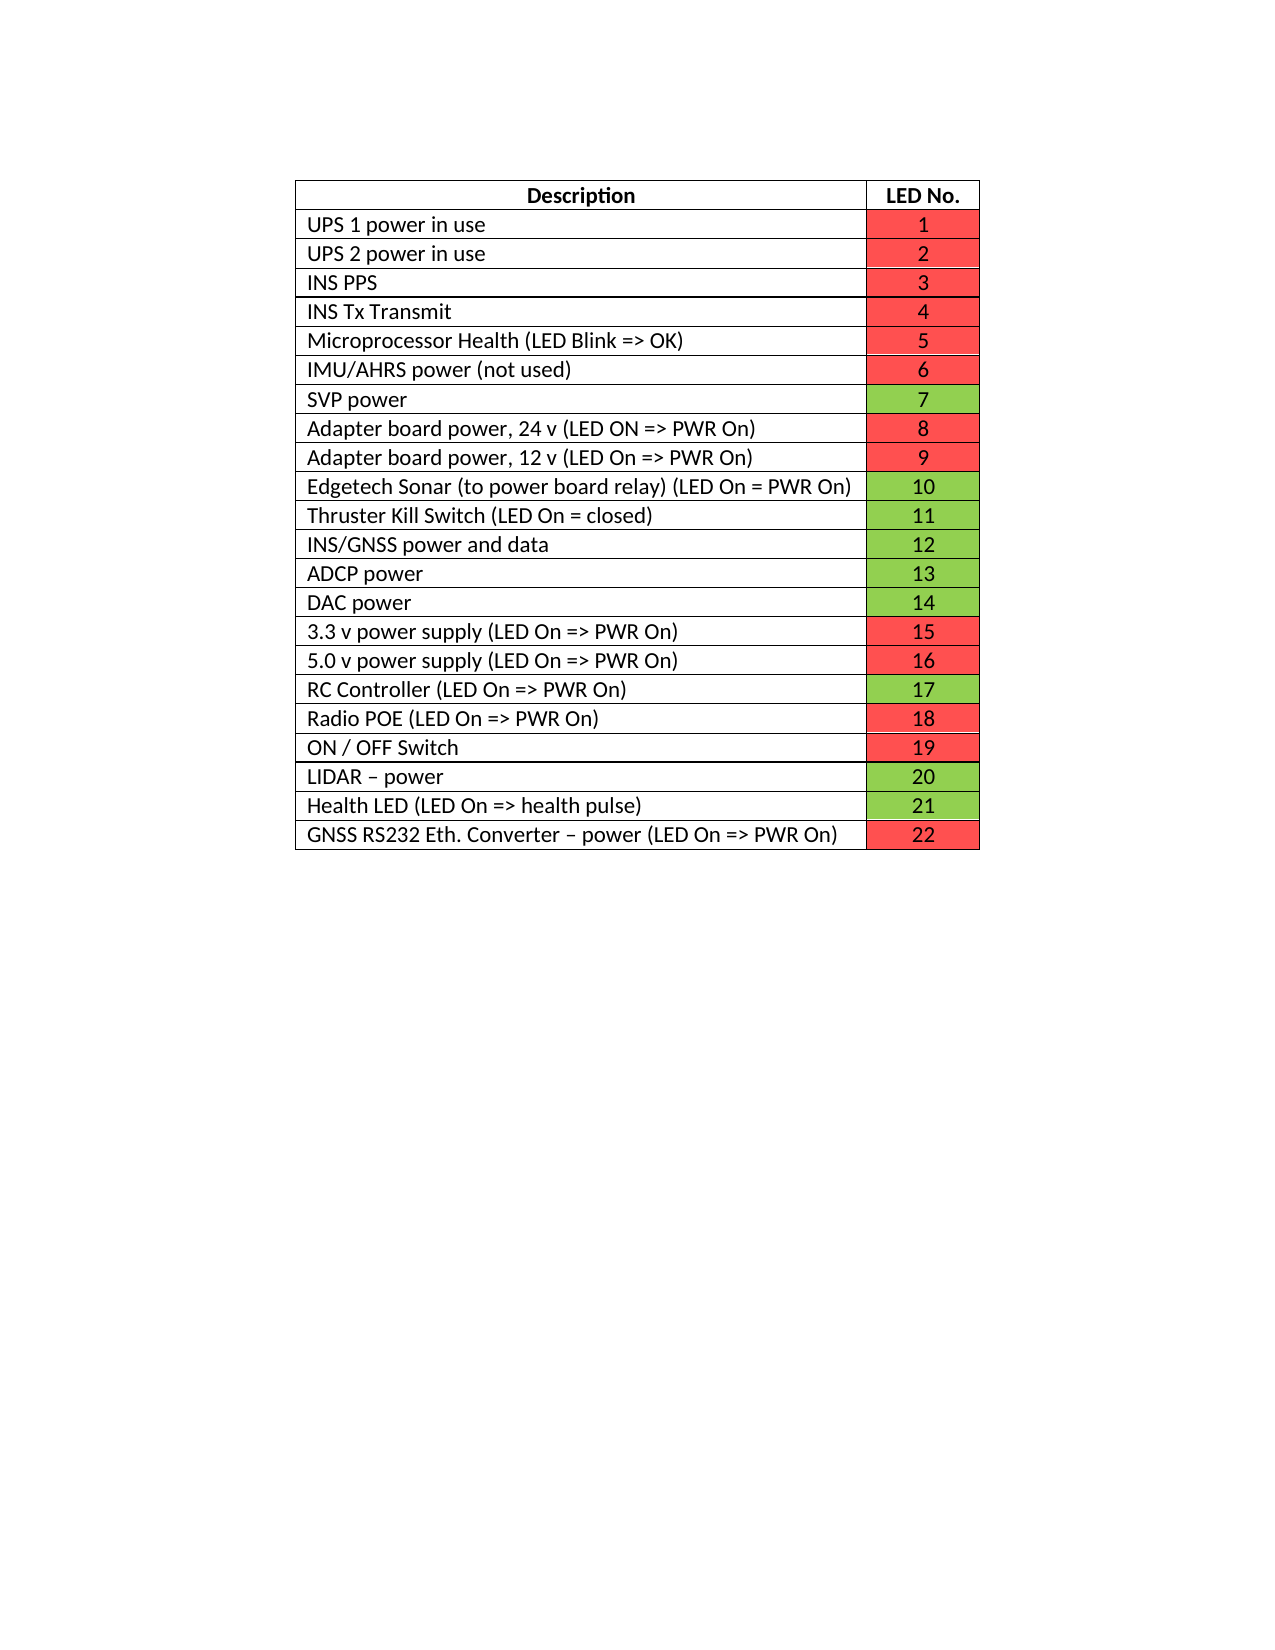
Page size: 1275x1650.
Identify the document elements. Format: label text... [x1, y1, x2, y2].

table_cell LIDAR – power [296, 763, 866, 791]
table_cell Adapter board power, 12 v (LED On => PWR On) [296, 443, 866, 471]
table_cell 15 [867, 617, 979, 645]
table_cell 2 [867, 239, 979, 267]
table_cell 11 [867, 501, 979, 529]
table_cell 14 [867, 588, 979, 616]
table_cell ON / OFF Switch [296, 734, 866, 761]
table_cell INS PPS [296, 269, 866, 296]
table_cell 6 [867, 356, 979, 384]
table_cell 5.0 v power supply (LED On => PWR On) [296, 646, 866, 674]
table_cell 17 [867, 675, 979, 703]
table_header Description [296, 181, 866, 209]
table_cell Edgetech Sonar (to power board relay) (LED On = PWR On) [296, 472, 866, 500]
table_cell Thruster Kill Switch (LED On = closed) [296, 501, 866, 529]
table_cell 22 [867, 821, 979, 849]
table_cell GNSS RS232 Eth. Converter – power (LED On => PWR On) [296, 821, 866, 849]
table_cell Health LED (LED On => health pulse) [296, 792, 866, 819]
table_cell 10 [867, 472, 979, 500]
table_cell 20 [867, 763, 979, 791]
table_cell 16 [867, 646, 979, 674]
table_cell INS/GNSS power and data [296, 530, 866, 558]
table_cell 12 [867, 530, 979, 558]
table_cell 5 [867, 327, 979, 354]
table_cell 3 [867, 269, 979, 296]
table_cell UPS 2 power in use [296, 239, 866, 267]
table_cell 7 [867, 385, 979, 413]
table_cell 1 [867, 210, 979, 238]
table_cell IMU/AHRS power (not used) [296, 356, 866, 384]
table_cell Radio POE (LED On => PWR On) [296, 704, 866, 732]
table_cell 19 [867, 734, 979, 761]
table_cell 4 [867, 298, 979, 326]
table_cell DAC power [296, 588, 866, 616]
table_cell Adapter board power, 24 v (LED ON => PWR On) [296, 414, 866, 442]
table_cell 18 [867, 704, 979, 732]
table_cell 3.3 v power supply (LED On => PWR On) [296, 617, 866, 645]
table_cell 13 [867, 559, 979, 587]
table_header LED No. [867, 181, 979, 209]
table_cell 21 [867, 792, 979, 819]
table_cell SVP power [296, 385, 866, 413]
table_cell INS Tx Transmit [296, 298, 866, 326]
table_cell ADCP power [296, 559, 866, 587]
table_cell Microprocessor Health (LED Blink => OK) [296, 327, 866, 354]
table_cell 8 [867, 414, 979, 442]
table_cell RC Controller (LED On => PWR On) [296, 675, 866, 703]
table_cell UPS 1 power in use [296, 210, 866, 238]
table_cell 9 [867, 443, 979, 471]
